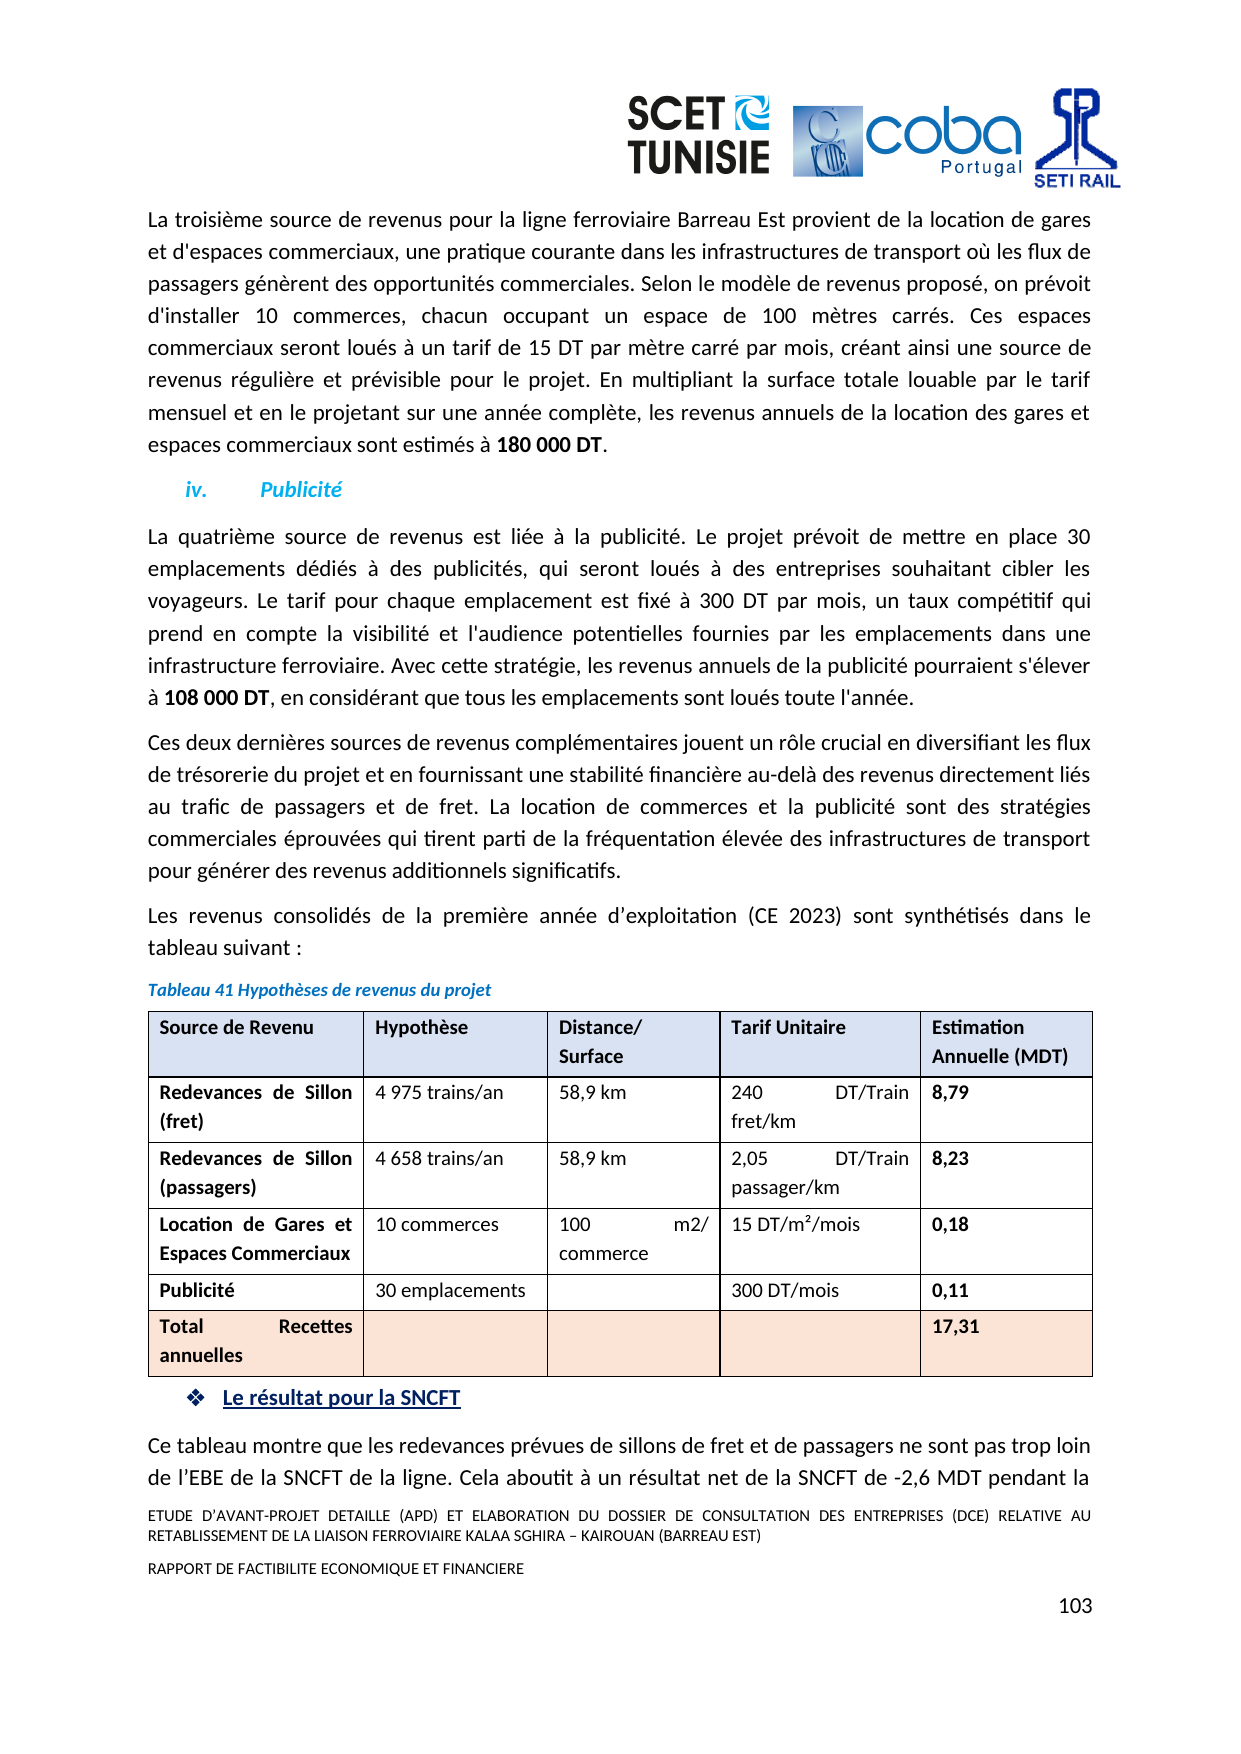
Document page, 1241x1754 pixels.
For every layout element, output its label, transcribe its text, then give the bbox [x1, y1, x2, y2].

table_cell 300 DT/mois [721, 1275, 920, 1310]
table_header Tarif Unitaire [721, 1012, 920, 1076]
text La quatrième source de revenus est liée à la publicité. Le projet prévoit de mettre en place 30 emplacements dédiés à des publicités, qui seront loués à des entreprises souhaitant cibler les voyageurs. Le tarif pour chaque emplacement est fixé à 300 DT par mois, un taux compétitif qui prend en compte la visibilité et l'audience potentielles fournies par les emplacements dans une infrastructure ferroviaire. Avec cette stratégie, les revenus annuels de la publicité pourraient s'élever à 108 000 DT, en considérant que tous les emplacements sont loués toute l'année. [148, 522, 1093, 711]
table_cell [721, 1311, 920, 1376]
table_cell 100 m2/ commerce [548, 1209, 719, 1274]
text Ces deux dernières sources de revenus complémentaires jouent un rôle crucial en diversifiant les flux de trésorerie du projet et en fournissant une stabilité financière au-delà des revenus directement liés au trafic de passagers et de fret. La location de commerces et la publicité sont des stratégies commerciales éprouvées qui tirent parti de la fréquentation élevée des infrastructures de transport pour générer des revenus additionnels significatifs. [148, 728, 1093, 884]
table_header Estimation Annuelle (MDT) [921, 1012, 1092, 1076]
table_cell [548, 1311, 719, 1376]
table_cell 58,9 km [548, 1143, 719, 1208]
list Publicité [185, 475, 1093, 503]
table_cell 2,05 DT/Train passager/km [721, 1143, 920, 1208]
table_cell 4 975 trains/an [364, 1078, 547, 1142]
table_cell 8,79 [921, 1078, 1092, 1142]
table_cell 10 commerces [364, 1209, 547, 1274]
table_cell [548, 1275, 719, 1310]
list Le résultat pour la SNCFT [185, 1383, 1093, 1411]
table_header Source de Revenu [149, 1012, 363, 1076]
table_cell Redevances de Sillon (fret) [149, 1078, 363, 1142]
text Tableau Hypothèses de revenus du projet [148, 978, 1093, 1001]
table_cell 58,9 km [548, 1078, 719, 1142]
table_cell Publicité [149, 1275, 363, 1310]
table_header Hypothèse [364, 1012, 547, 1076]
table_header Distance/ Surface [548, 1012, 719, 1076]
table_cell 240 DT/Train fret/km [721, 1078, 920, 1142]
text La troisième source de revenus pour la ligne ferroviaire Barreau Est provient de la location de gares et d'espaces commerciaux, une pratique courante dans les infrastructures de transport où les flux de passagers génèrent des opportunités commerciales. Selon le modèle de revenus proposé, on prévoit d'installer 10 commerces, chacun occupant un espace de 100 mètres carrés. Ces espaces commerciaux seront loués à un tarif de 15 DT par mètre carré par mois, créant ainsi une source de revenus régulière et prévisible pour le projet. En multipliant la surface totale louable par le tarif mensuel et en le projetant sur une année complète, les revenus annuels de la location des gares et espaces commerciaux sont estimés à 180 000 DT. [148, 205, 1093, 458]
table_cell 30 emplacements [364, 1275, 547, 1310]
table_cell 15 DT/m²/mois [721, 1209, 920, 1274]
table_cell 17,31 [921, 1311, 1092, 1376]
table_cell 0,18 [921, 1209, 1092, 1274]
table_cell Location de Gares et Espaces Commerciaux [149, 1209, 363, 1274]
table_cell 0,11 [921, 1275, 1092, 1310]
picture [624, 86, 1123, 189]
text Les revenus consolidés de la première année d’exploitation (CE 2023) sont synthétisés dans le tableau suivant : [148, 901, 1093, 961]
table_cell 4 658 trains/an [364, 1143, 547, 1208]
table_cell Redevances de Sillon (passagers) [149, 1143, 363, 1208]
table_cell Total Recettes annuelles [149, 1311, 363, 1376]
table_cell [364, 1311, 547, 1376]
table_cell 8,23 [921, 1143, 1092, 1208]
